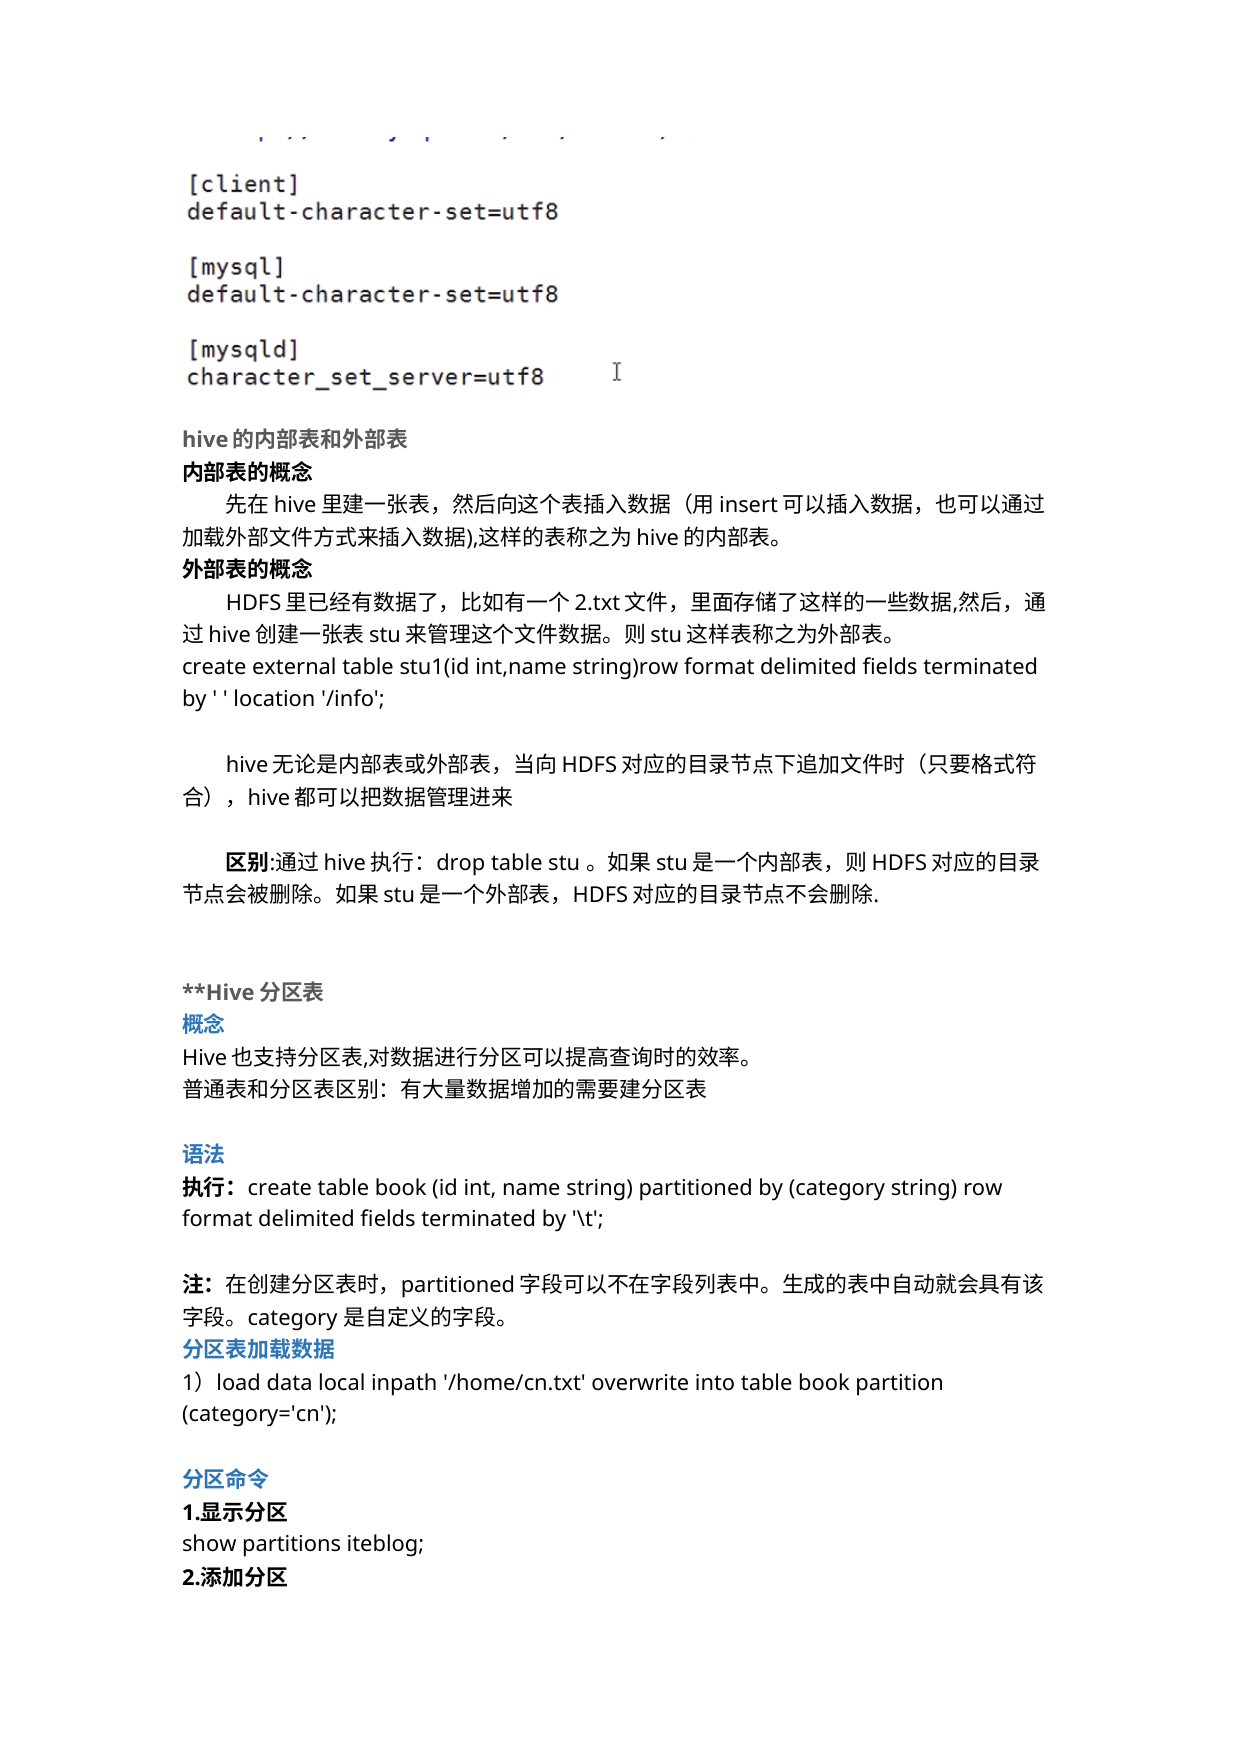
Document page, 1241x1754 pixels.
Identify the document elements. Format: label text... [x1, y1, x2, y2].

text 2.添加分区 [182, 1559, 1058, 1592]
text **Hive分区表 [182, 974, 1058, 1007]
text 内部表的概念 [182, 454, 1058, 487]
text 1）load data local inpath '/home/cn.txt' overwrite into table book partition (category='cn'); [182, 1364, 1058, 1429]
text HDFS里已经有数据了，比如有一个2.txt文件，里面存储了这样的一些数据,然后，通过hive创建一张表stu来管理这个文件数据。则stu这样表称之为外部表。 [182, 584, 1058, 649]
text create external table stu1(id int,name string)row format delimited fields terminated by ' ' location '/info'; [182, 649, 1058, 714]
text 外部表的概念 [182, 552, 1058, 584]
text 注：在创建分区表时，partitioned字段可以不在字段列表中。生成的表中自动就会具有该字段。category 是自定义的字段。 [182, 1267, 1058, 1332]
text 分区命令 [182, 1462, 1058, 1494]
text 先在hive里建一张表，然后向这个表插入数据（用insert可以插入数据，也可以通过加载外部文件方式来插入数据),这样的表称之为hive的内部表。 [182, 487, 1058, 552]
text 1.显示分区 [182, 1494, 1058, 1527]
text show partitions iteblog; [182, 1527, 1058, 1559]
text 语法 [182, 1137, 1058, 1169]
text 分区表加载数据 [182, 1332, 1058, 1364]
text 概念 [182, 1007, 1058, 1039]
text 区别:通过hive执行：drop table stu 。如果stu是一个内部表，则HDFS对应的目录节点会被删除。如果stu是一个外部表，HDFS对应的目录节点不会删除. [182, 844, 1058, 909]
text 普通表和分区表区别：有大量数据增加的需要建分区表 [182, 1072, 1058, 1104]
text 执行：create table book (id int, name string) partitioned by (category string) row format delimited fields terminated by '\t'; [182, 1169, 1058, 1234]
text hive无论是内部表或外部表，当向HDFS对应的目录节点下追加文件时（只要格式符合），hive都可以把数据管理进来 [182, 747, 1058, 812]
text Hive也支持分区表,对数据进行分区可以提高查询时的效率。 [182, 1039, 1058, 1072]
text hive的内部表和外部表 [182, 422, 1058, 454]
picture [181, 137, 700, 414]
